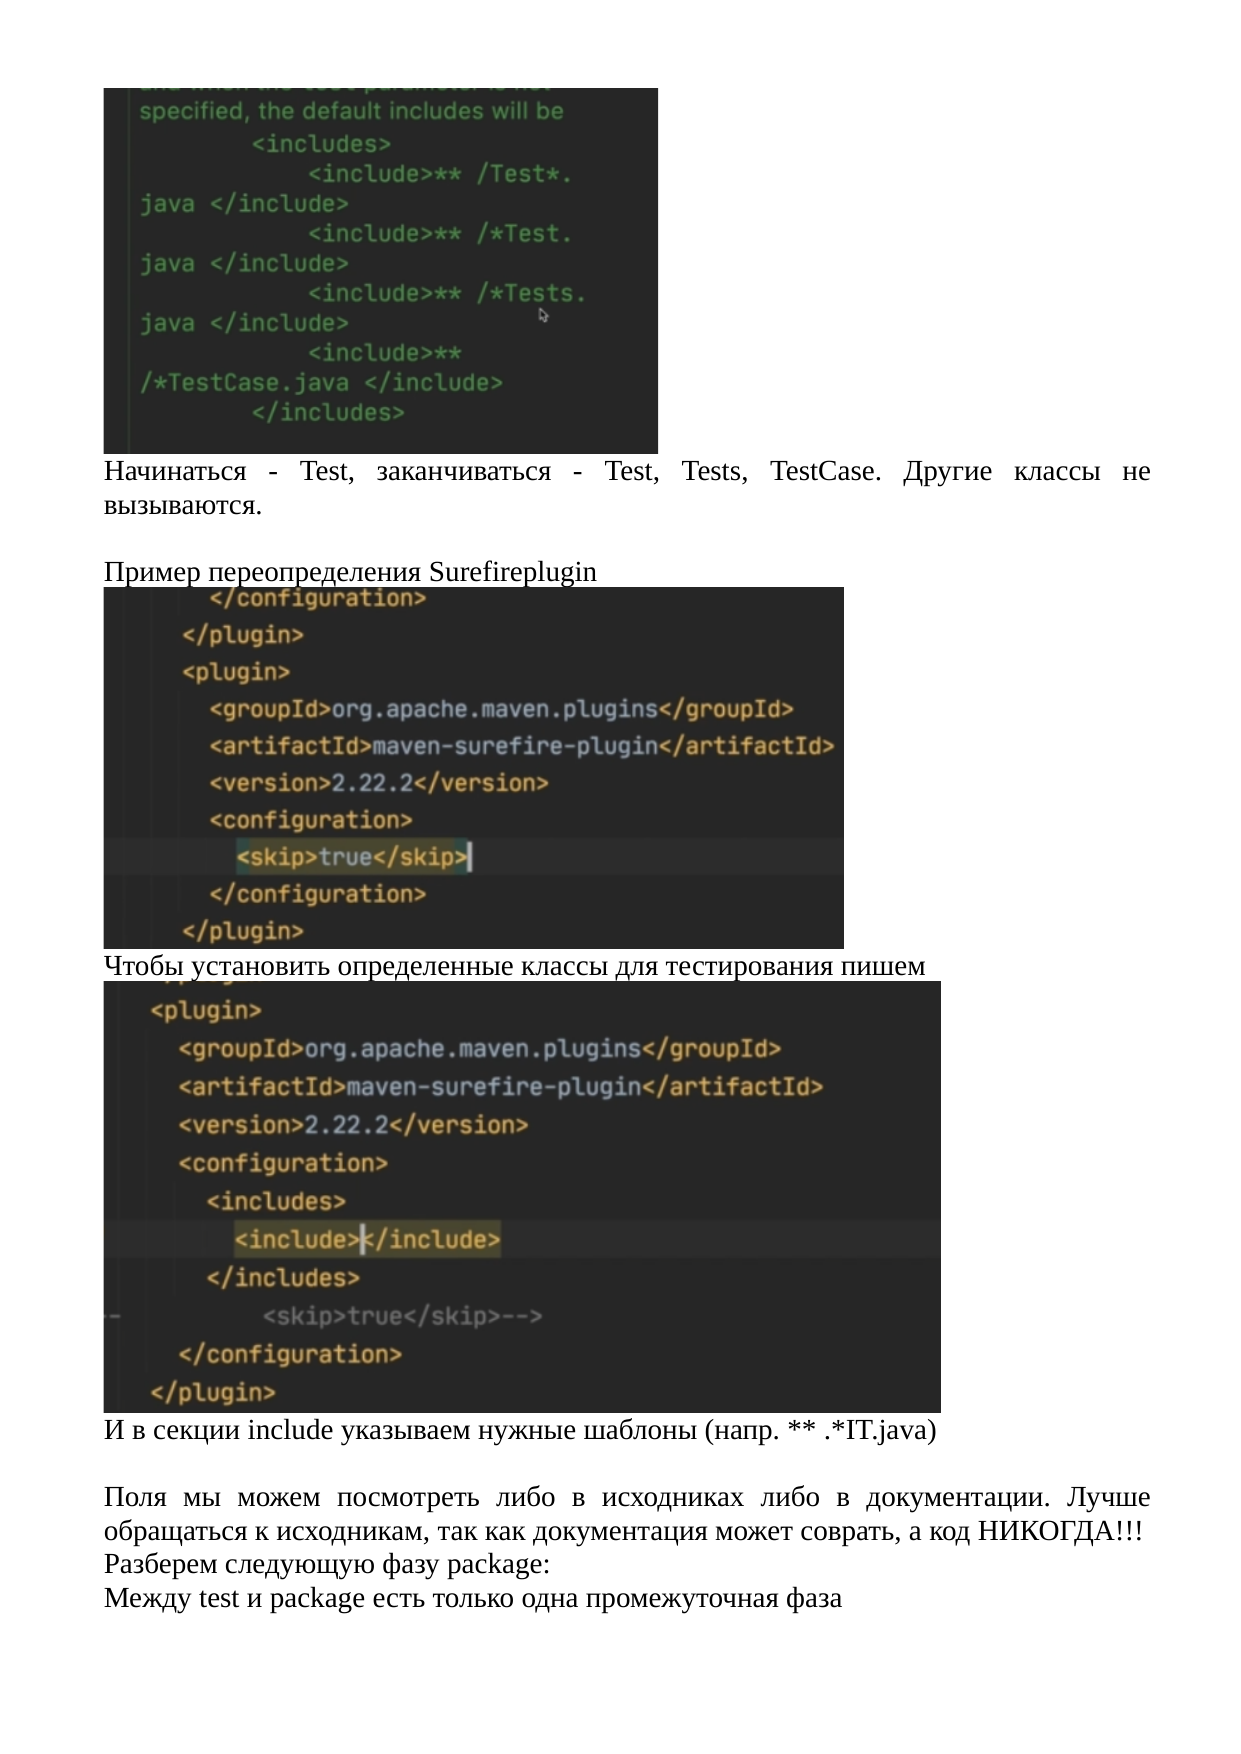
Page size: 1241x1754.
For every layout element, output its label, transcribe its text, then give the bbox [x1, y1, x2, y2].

picture [103, 587, 844, 949]
text Между test и package есть только одна промежуточная фаза [103, 1580, 1152, 1613]
text Разберем следующую фазу package: [103, 1546, 1152, 1580]
text Пример переопределения Surefireplugin [103, 554, 1152, 588]
text Начинаться - Test, заканчиваться - Test, Tests, TestCase. Другие классы не вызываются. [103, 453, 1152, 521]
text И в секции include указываем нужные шаблоны (напр. ** .*IT.java) [103, 1412, 1152, 1446]
text Поля мы можем посмотреть либо в исходниках либо в документации. Лучше обращаться к исходникам, так как документация может соврать, а код НИКОГДА!!! [103, 1479, 1152, 1546]
text Чтобы установить определенные классы для тестирования пишем [103, 948, 1152, 982]
picture [103, 88, 659, 454]
picture [103, 981, 941, 1413]
